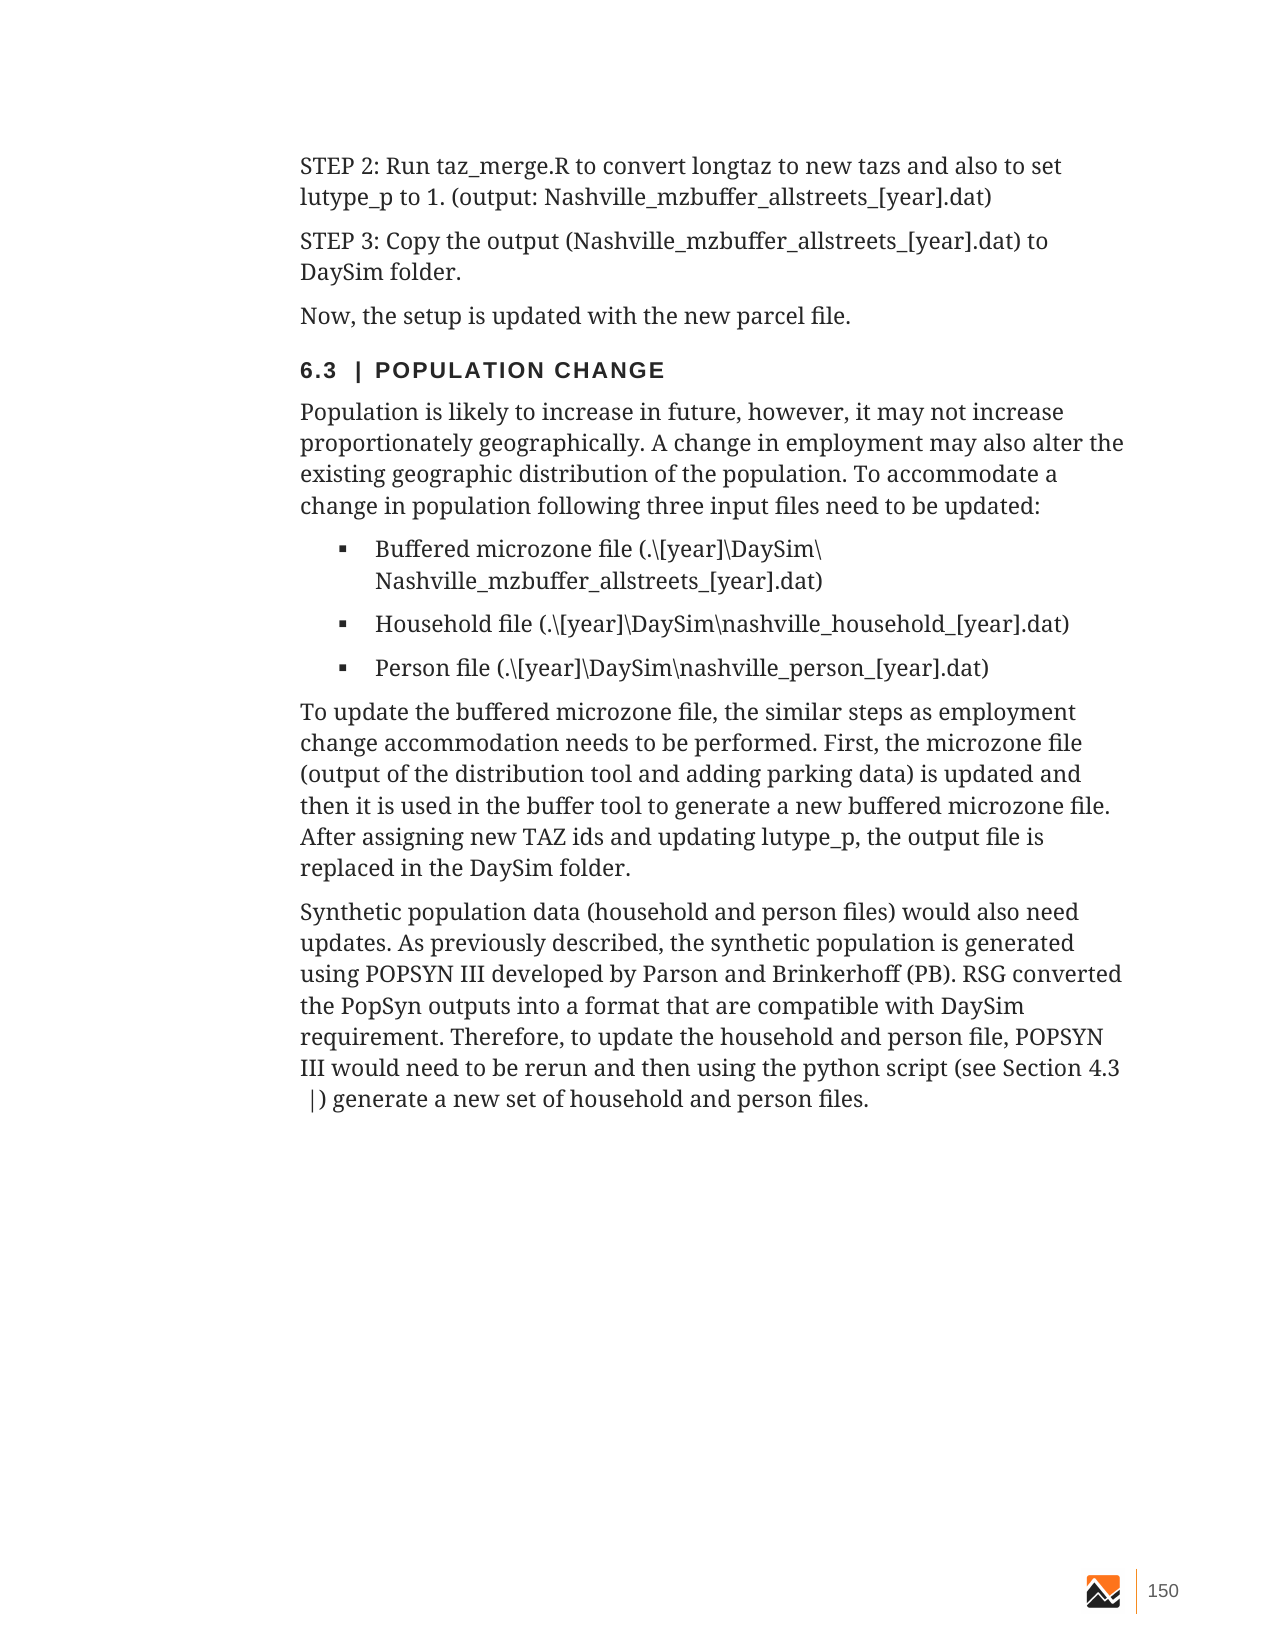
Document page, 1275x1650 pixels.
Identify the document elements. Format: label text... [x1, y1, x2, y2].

text To update the buffered microzone file, the similar steps as employment change accommodation needs to be performed. First, the microzone file (output of the distribution tool and adding parking data) is updated and then it is used in the buffer tool to generate a new buffered microzone file. After assigning new TAZ ids and updating lutype_p, the output file is replaced in the DaySim folder. [300, 696, 1125, 883]
text Population is likely to increase in future, however, it may not increase proportionately geographically. A change in employment may also alter the existing geographic distribution of the population. To accommodate a change in population following three input files need to be updated: [300, 396, 1125, 521]
subtitle Population change [300, 352, 1125, 383]
list Buffered microzone file (.\[year]\DaySim\Nashville_mzbuffer_allstreets_[year].dat) [337, 533, 1125, 596]
text STEP 3: Copy the output (Nashville_mzbuffer_allstreets_[year].dat) to DaySim folder. [300, 225, 1125, 287]
text STEP 2: Run taz_merge.R to convert longtaz to new tazs and also to set lutype_p to 1. (output: Nashville_mzbuffer_allstreets_[year].dat) [300, 150, 1125, 212]
text Now, the setup is updated with the new parcel file. [300, 300, 1125, 331]
picture [1080, 1568, 1125, 1614]
list Person file (.\[year]\DaySim\nashville_person_[year].dat) [337, 652, 1125, 683]
text Synthetic population data (household and person files) would also need updates. As previously described, the synthetic population is generated using POPSYN III developed by Parson and Brinkerhoff (PB). RSG converted the PopSyn outputs into a format that are compatible with DaySim requirement. Therefore, to update the household and person file, POPSYN III would need to be rerun and then using the python script (see Section 4.3 |) generate a new set of household and person files. [300, 896, 1125, 1114]
list Household file (.\[year]\DaySim\nashville_household_[year].dat) [337, 608, 1125, 639]
